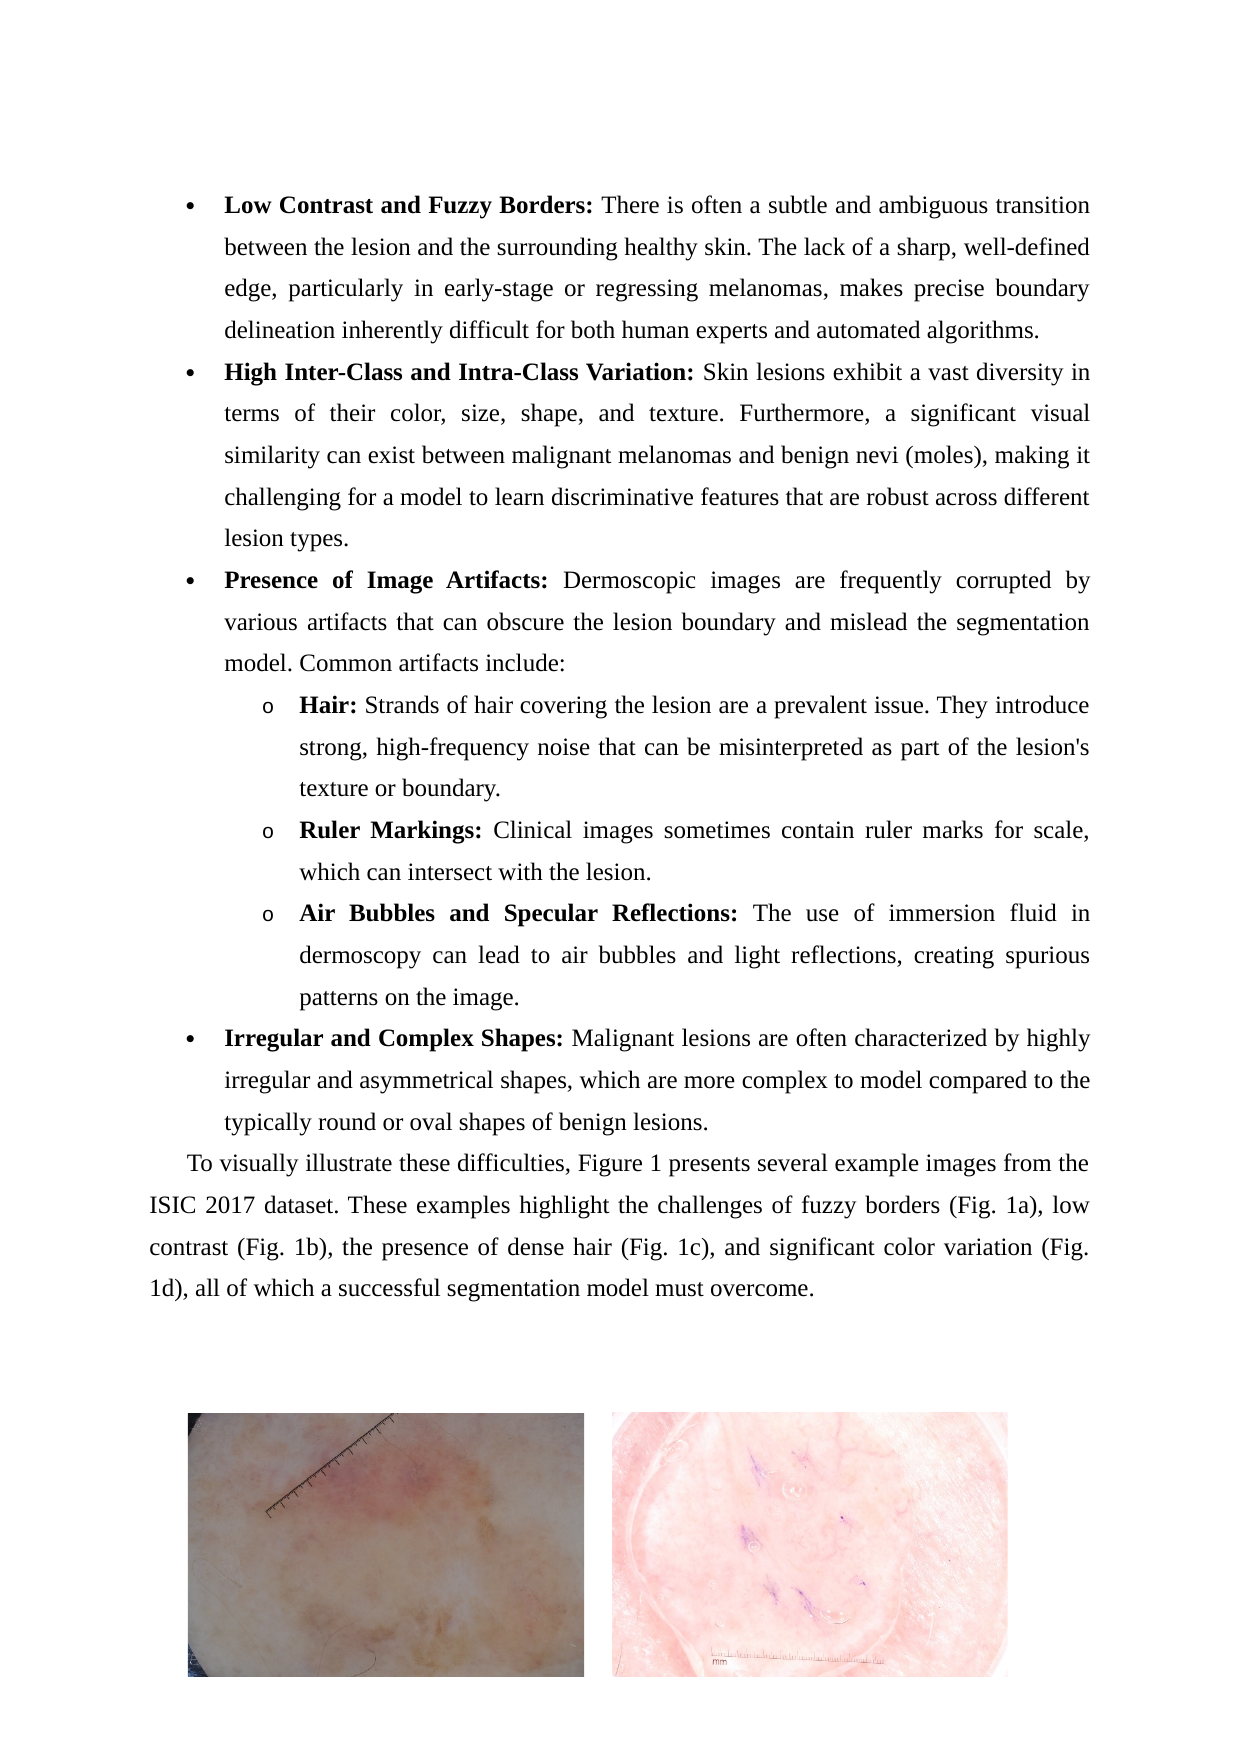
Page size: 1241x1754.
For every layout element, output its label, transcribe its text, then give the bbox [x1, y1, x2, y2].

list Irregular and Complex Shapes: Malignant lesions are often characterized by highly irregular and asymmetrical shapes, which are more complex to model compared to the typically round or oval shapes of benign lesions. [187, 1013, 1091, 1138]
list Hair: Strands of hair covering the lesion are a prevalent issue. They introduce strong, high-frequency noise that can be misinterpreted as part of the lesion's texture or boundary. [262, 680, 1091, 805]
picture [187, 1413, 585, 1677]
list Air Bubbles and Specular Reflections: The use of immersion fluid in dermoscopy can lead to air bubbles and light reflections, creating spurious patterns on the image. [262, 888, 1091, 1013]
list Ruler Markings: Clinical images sometimes contain ruler marks for scale, which can intersect with the lesion. [262, 805, 1091, 888]
list Presence of Image Artifacts: Dermoscopic images are frequently corrupted by various artifacts that can obscure the lesion boundary and mislead the segmentation model. Common artifacts include: [187, 555, 1091, 680]
list Low Contrast and Fuzzy Borders: There is often a subtle and ambiguous transition between the lesion and the surrounding healthy skin. The lack of a sharp, well-defined edge, particularly in early-stage or regressing melanomas, makes precise boundary delineation inherently difficult for both human experts and automated algorithms. [187, 180, 1091, 347]
text To visually illustrate these difficulties, Figure 1 presents several example images from the ISIC 2017 dataset. These examples highlight the challenges of fuzzy borders (Fig. 1a), low contrast (Fig. 1b), the presence of dense hair (Fig. 1c), and significant color variation (Fig. 1d), all of which a successful segmentation model must overcome. [149, 1138, 1091, 1305]
list High Inter-Class and Intra-Class Variation: Skin lesions exhibit a vast diversity in terms of their color, size, shape, and texture. Furthermore, a significant visual similarity can exist between malignant melanomas and benign nevi (moles), making it challenging for a model to learn discriminative features that are robust across different lesion types. [187, 347, 1091, 555]
picture [612, 1412, 1008, 1677]
